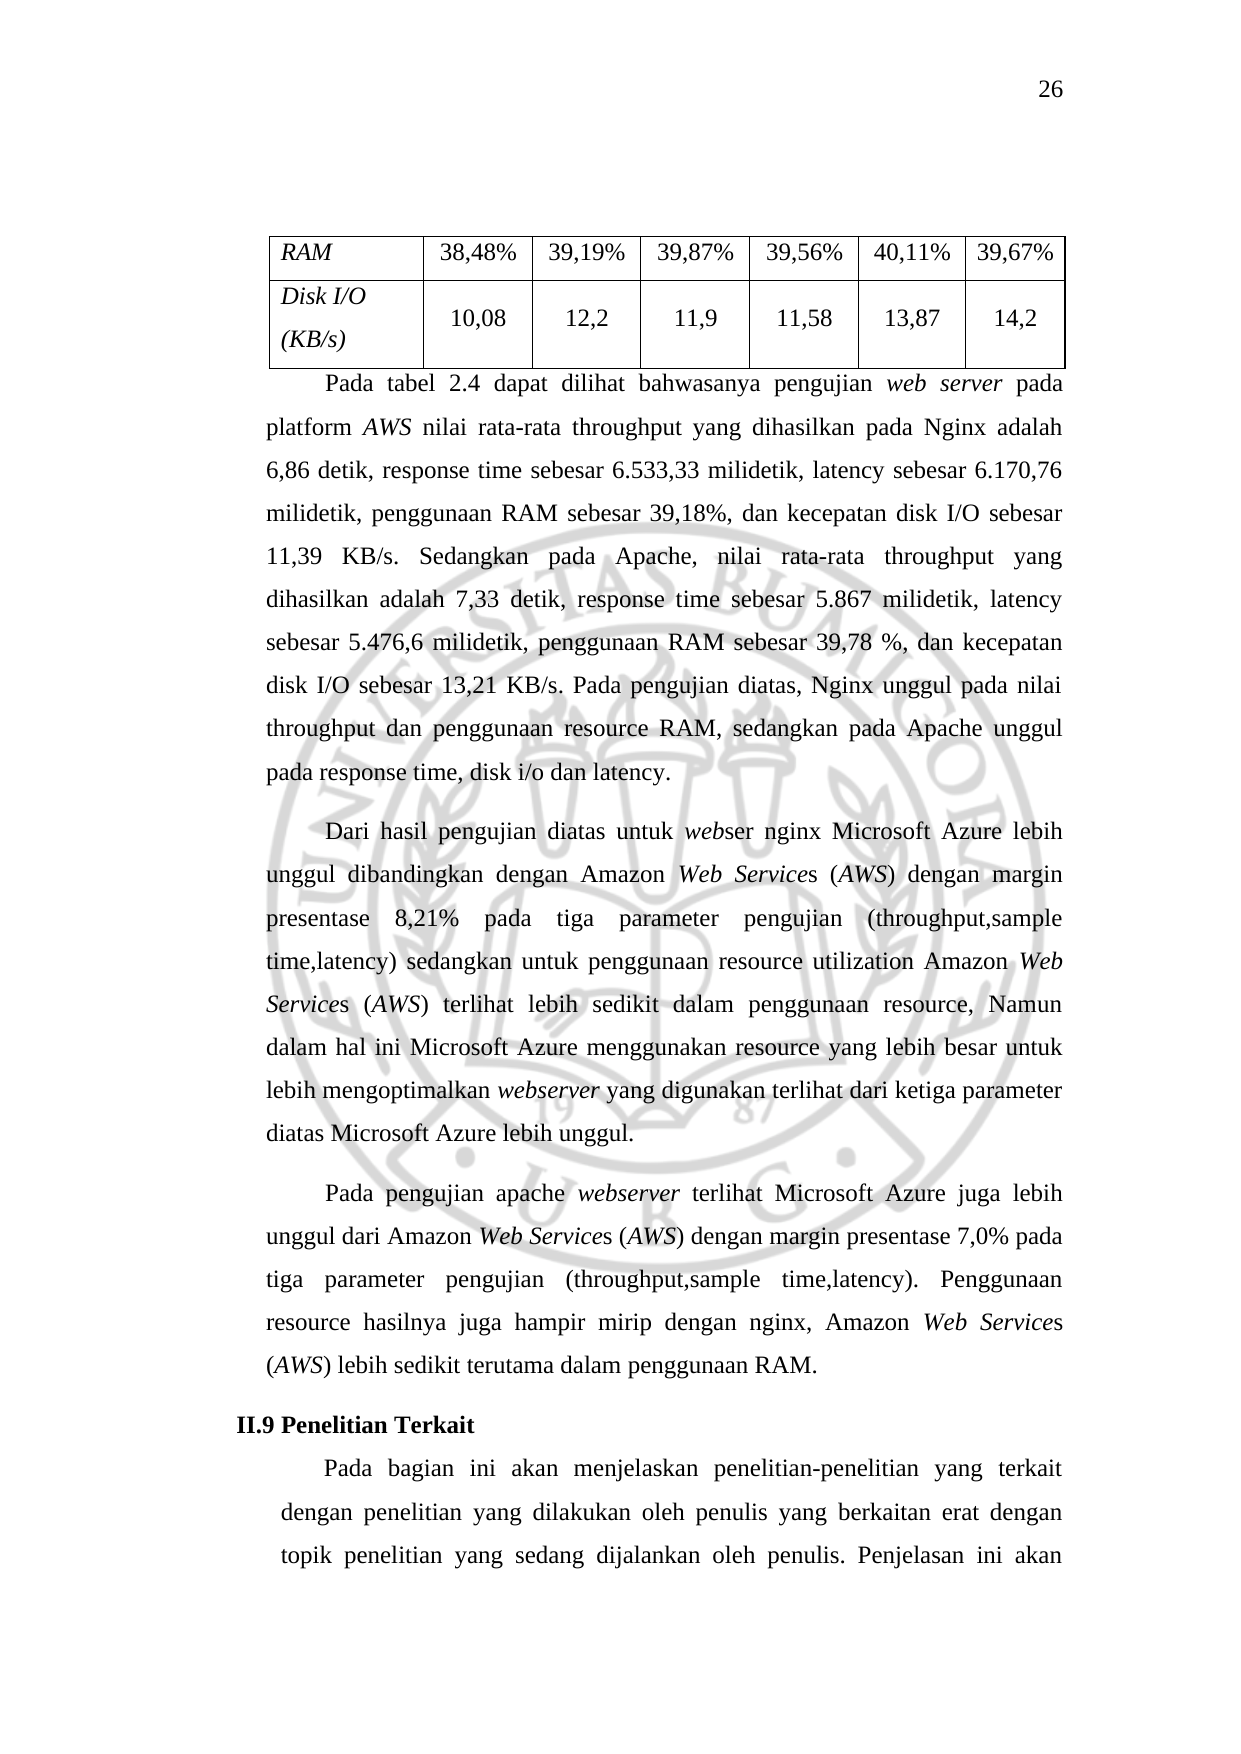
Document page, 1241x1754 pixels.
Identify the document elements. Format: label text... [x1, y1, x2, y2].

table_cell 11,58 [750, 281, 858, 367]
table_cell 40,11% [859, 237, 965, 280]
text Pada tabel 2.4 dapat dilihat bahwasanya pengujian web server pada platform AWS nilai rata-rata throughput yang dihasilkan pada Nginx adalah 6,86 detik, response time sebesar 6.533,33 milidetik, latency sebesar 6.170,76 milidetik, penggunaan RAM sebesar 39,18%, dan kecepatan disk I/O sebesar 11,39 KB/s. Sedangkan pada Apache, nilai rata-rata throughput yang dihasilkan adalah 7,33 detik, response time sebesar 5.867 milidetik, latency sebesar 5.476,6 milidetik, penggunaan RAM sebesar 39,78 %, dan kecepatan disk I/O sebesar 13,21 KB/s. Pada pengujian diatas, Nginx unggul pada nilai throughput dan penggunaan resource RAM, sedangkan pada Apache unggul pada response time, disk i/o dan latency. [266, 368, 1063, 785]
table_cell 13,87 [859, 281, 965, 367]
table_cell Disk I/O (KB/s) [270, 281, 423, 367]
table_cell 39,67% [966, 237, 1064, 280]
table_cell 38,48% [424, 237, 532, 280]
table_cell 39,87% [641, 237, 749, 280]
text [281, 1453, 1063, 1568]
table_cell 39,56% [750, 237, 858, 280]
table_cell 10,08 [424, 281, 532, 367]
text Pada pengujian apache webserver terlihat Microsoft Azure juga lebih unggul dari Amazon Web Services (AWS) dengan margin presentase 7,0% pada tiga parameter pengujian (throughput,sample time,latency). Penggunaan resource hasilnya juga hampir mirip dengan nginx, Amazon Web Services (AWS) lebih sedikit terutama dalam penggunaan RAM. [266, 1178, 1063, 1379]
subtitle Penelitian Terkait [236, 1410, 1063, 1439]
table_cell 11,9 [641, 281, 749, 367]
table_cell RAM [270, 237, 423, 280]
table_cell 39,19% [533, 237, 640, 280]
table_cell 12,2 [533, 281, 640, 367]
text Dari hasil pengujian diatas untuk webser nginx Microsoft Azure lebih unggul dibandingkan dengan Amazon Web Services (AWS) dengan margin presentase 8,21% pada tiga parameter pengujian (throughput,sample time,latency) sedangkan untuk penggunaan resource utilization Amazon Web Services (AWS) terlihat lebih sedikit dalam penggunaan resource, Namun dalam hal ini Microsoft Azure menggunakan resource yang lebih besar untuk lebih mengoptimalkan webserver yang digunakan terlihat dari ketiga parameter diatas Microsoft Azure lebih unggul. [266, 816, 1063, 1147]
table_cell 14,2 [966, 281, 1064, 367]
